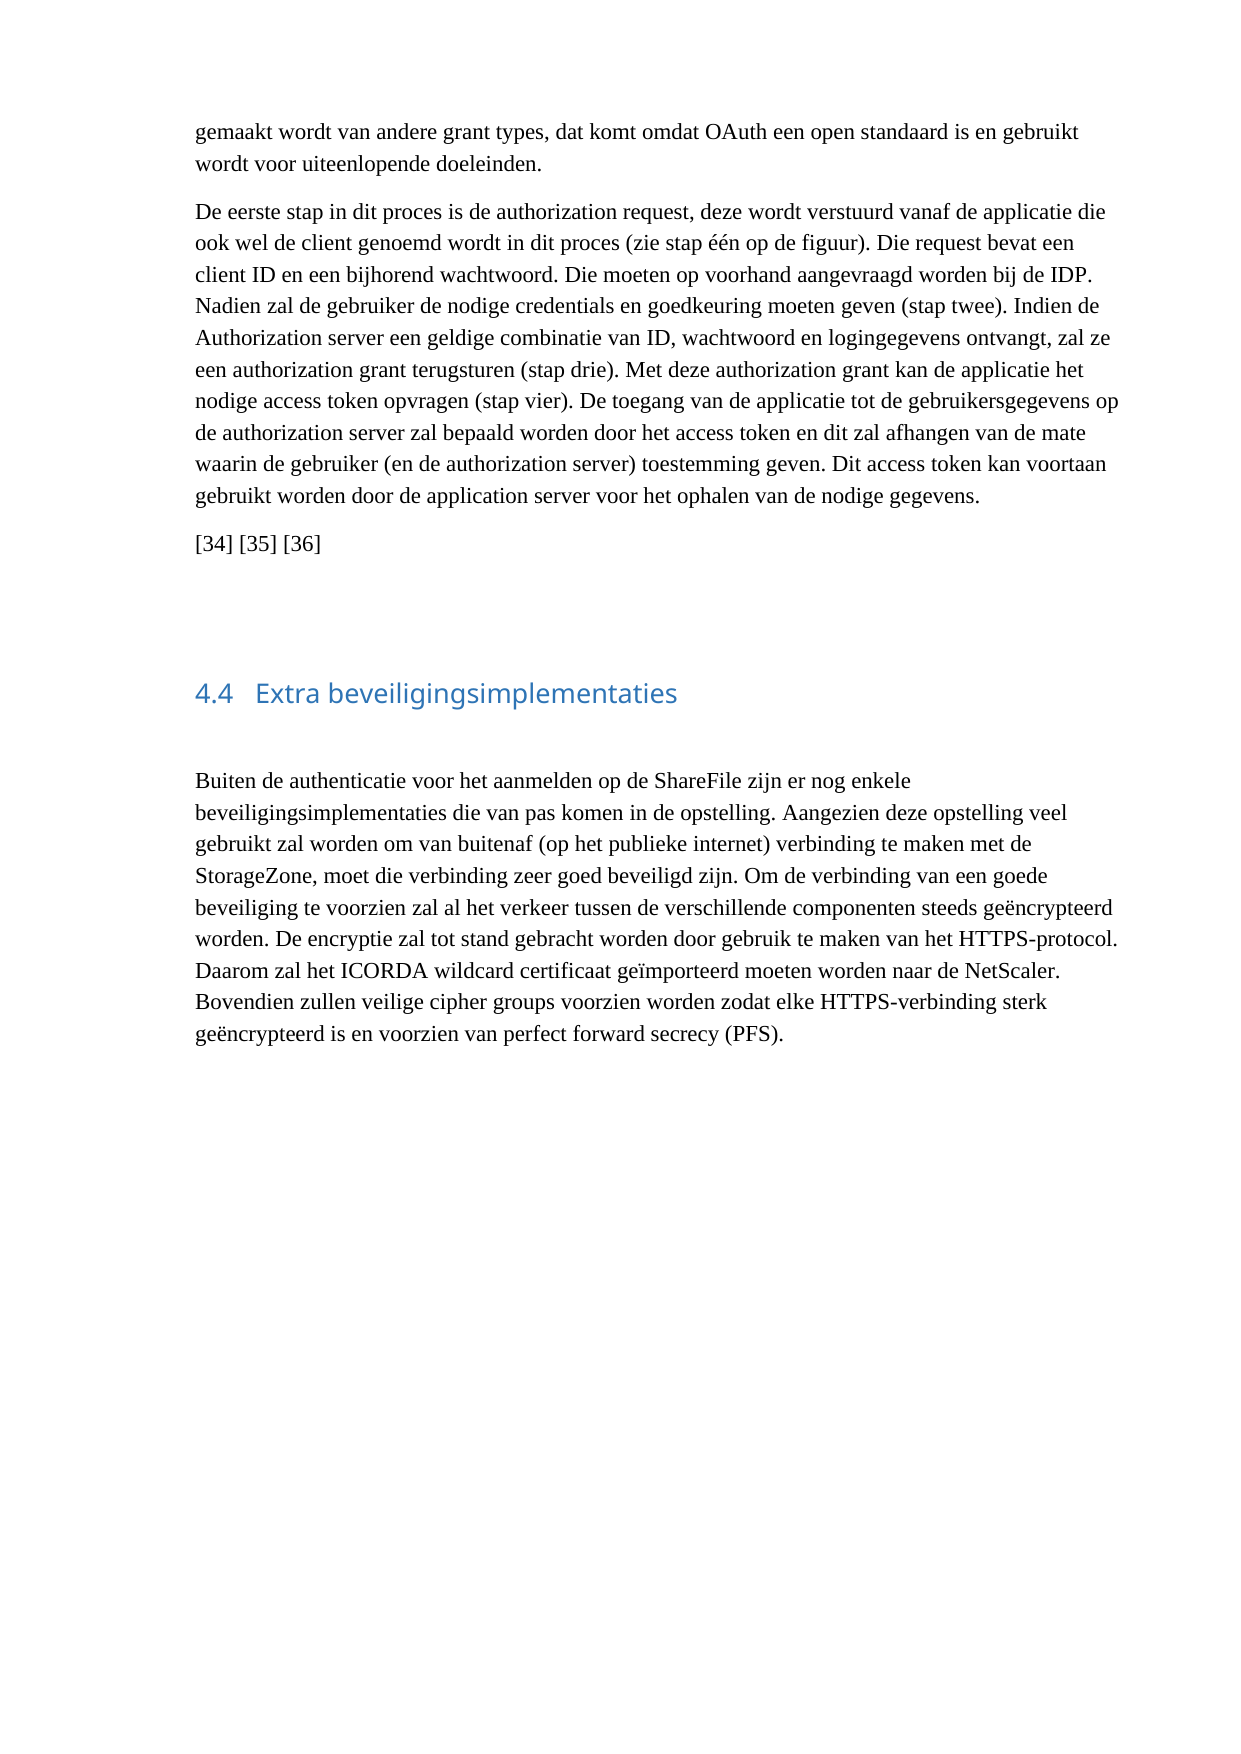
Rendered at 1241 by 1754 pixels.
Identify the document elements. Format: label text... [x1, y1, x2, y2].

subtitle Extra beveiligingsimplementaties [195, 675, 1122, 712]
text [195, 118, 1122, 176]
text De eerste stap in dit proces is de authorization request, deze wordt verstuurd vanaf de applicatie die ook wel de client genoemd wordt in dit proces (zie stap één op de figuur). Die request bevat een client ID en een bijhorend wachtwoord. Die moeten op voorhand aangevraagd worden bij de IDP. Nadien zal de gebruiker de nodige credentials en goedkeuring moeten geven (stap twee). Indien de Authorization server een geldige combinatie van ID, wachtwoord en logingegevens ontvangt, zal ze een authorization grant terugsturen (stap drie). Met deze authorization grant kan de applicatie het nodige access token opvragen (stap vier). De toegang van de applicatie tot de gebruikersgegevens op de authorization server zal bepaald worden door het access token en dit zal afhangen van de mate waarin de gebruiker (en de authorization server) toestemming geven. Dit access token kan voortaan gebruikt worden door de application server voor het ophalen van de nodige gegevens. [195, 198, 1122, 508]
text Buiten de authenticatie voor het aanmelden op de ShareFile zijn er nog enkele beveiligingsimplementaties die van pas komen in de opstelling. Aangezien deze opstelling veel gebruikt zal worden om van buitenaf (op het publieke internet) verbinding te maken met de StorageZone, moet die verbinding zeer goed beveiligd zijn. Om de verbinding van een goede beveiliging te voorzien zal al het verkeer tussen de verschillende componenten steeds geëncrypteerd worden. De encryptie zal tot stand gebracht worden door gebruik te maken van het HTTPS-protocol. Daarom zal het ICORDA wildcard certificaat geïmporteerd moeten worden naar de NetScaler. Bovendien zullen veilige cipher groups voorzien worden zodat elke HTTPS-verbinding sterk geëncrypteerd is en voorzien van perfect forward secrecy (PFS). [195, 767, 1122, 1046]
